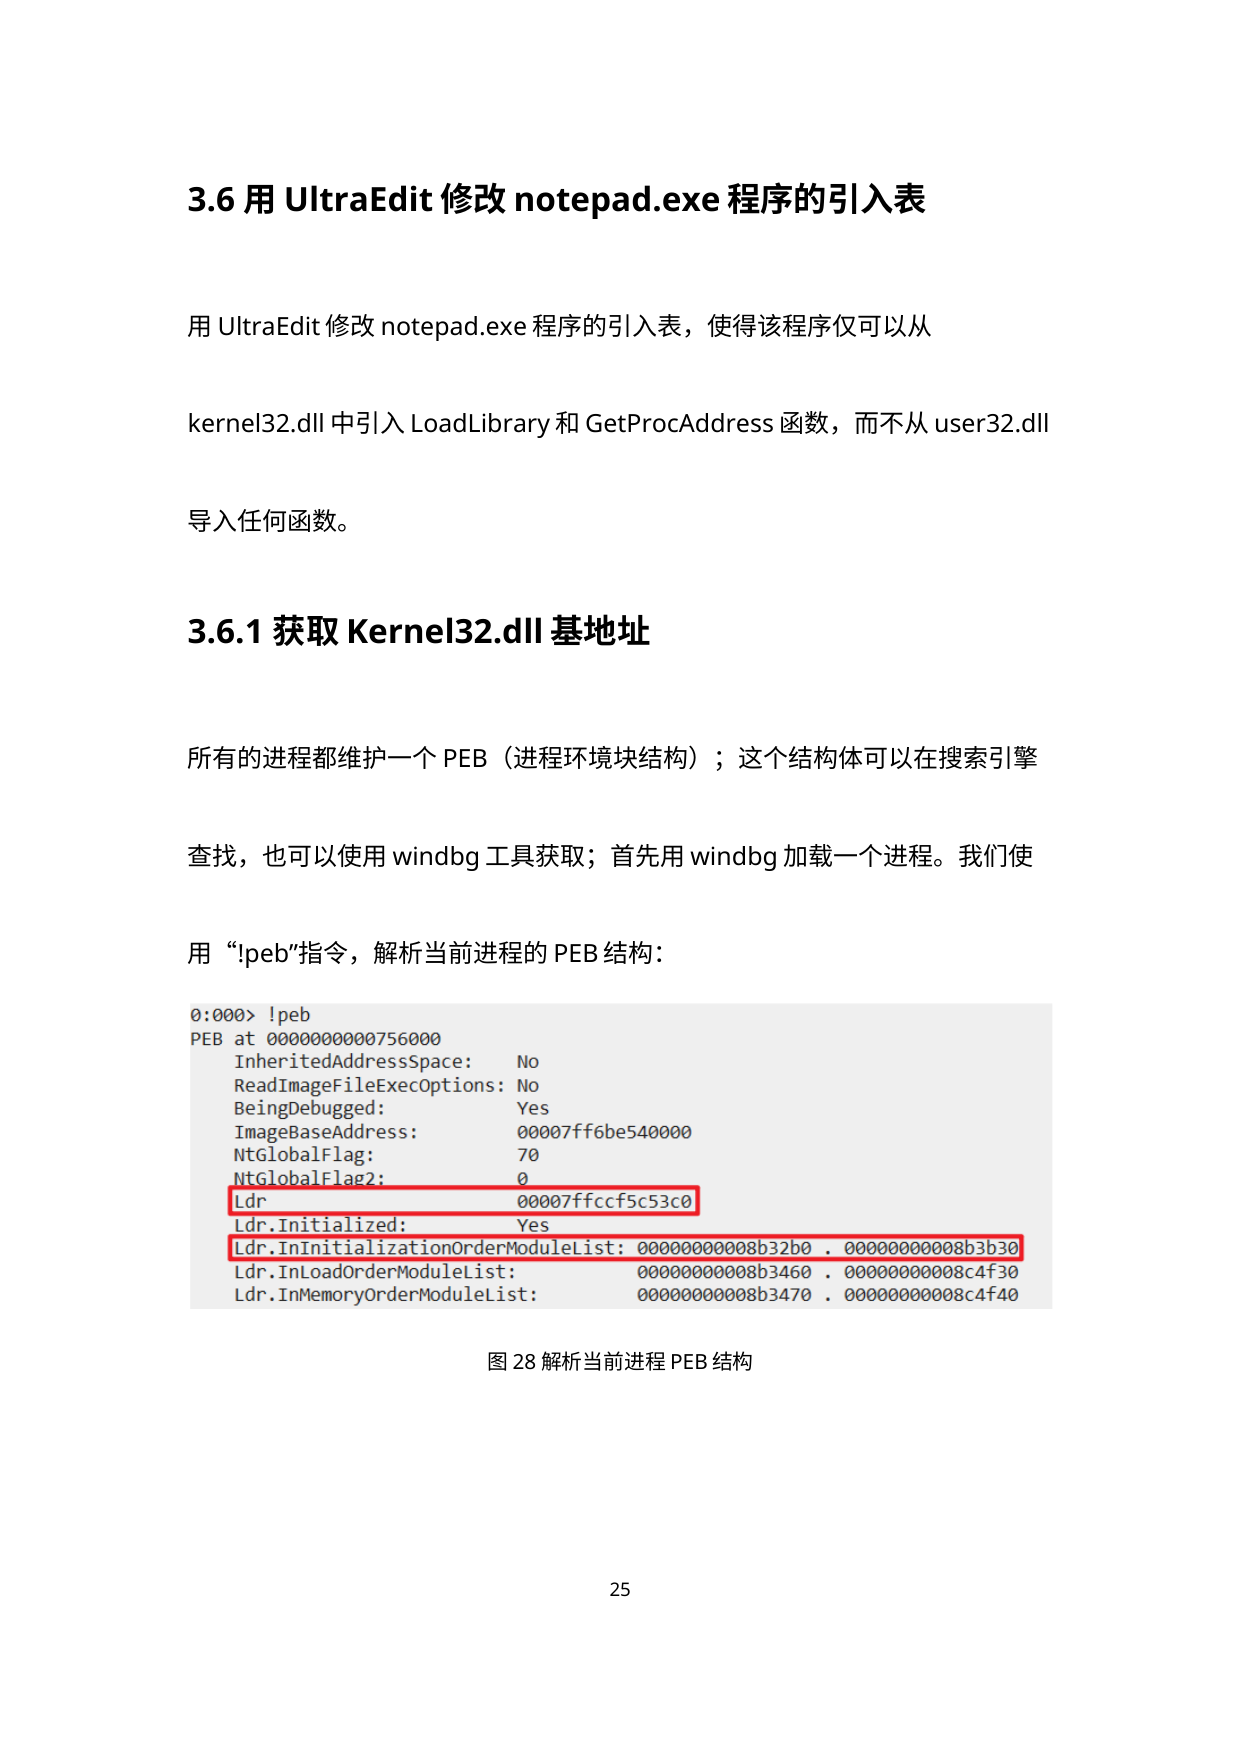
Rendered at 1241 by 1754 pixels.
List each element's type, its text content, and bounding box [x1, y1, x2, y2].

subtitle 3.6.1 获取Kernel32.dll基地址 [187, 597, 1053, 662]
picture [188, 1002, 1053, 1309]
text 图 28 解析当前进程PEB结构 [187, 1344, 1053, 1377]
text 用UltraEdit修改notepad.exe程序的引入表，使得该程序仅可以从kernel32.dll中引入LoadLibrary和GetProcAddress函数，而不从user32.dll导入任何函数。 [187, 292, 1053, 552]
text 所有的进程都维护一个PEB（进程环境块结构）；这个结构体可以在搜索引擎查找，也可以使用windbg工具获取；首先用windbg加载一个进程。我们使用“!peb”指令，解析当前进程的PEB结构： [187, 724, 1053, 984]
subtitle 3.6 用UltraEdit修改notepad.exe程序的引入表 [187, 164, 1053, 229]
